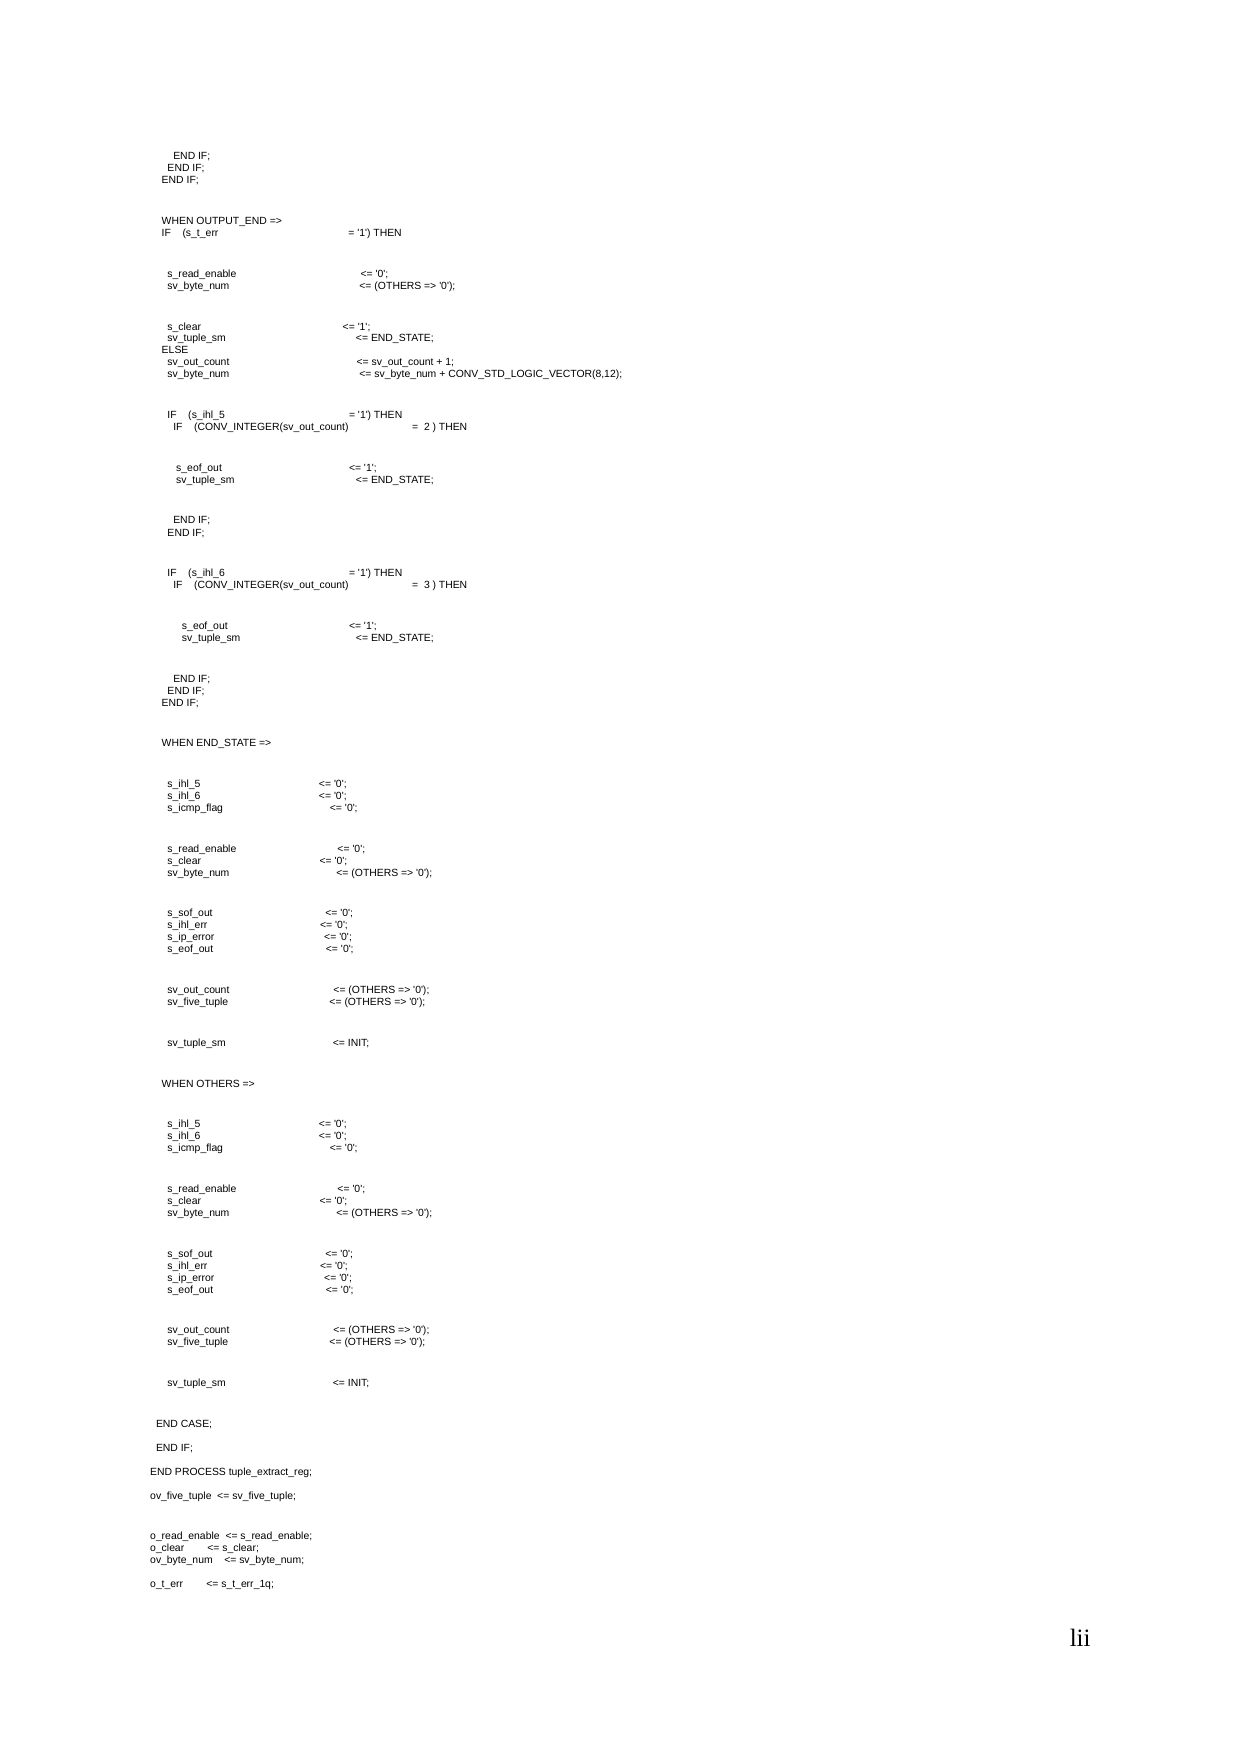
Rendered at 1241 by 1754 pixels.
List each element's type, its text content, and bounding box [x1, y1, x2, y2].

text s_eof_out <= '1'; [150, 619, 1090, 632]
text s_clear <= '0'; [150, 1194, 1090, 1207]
